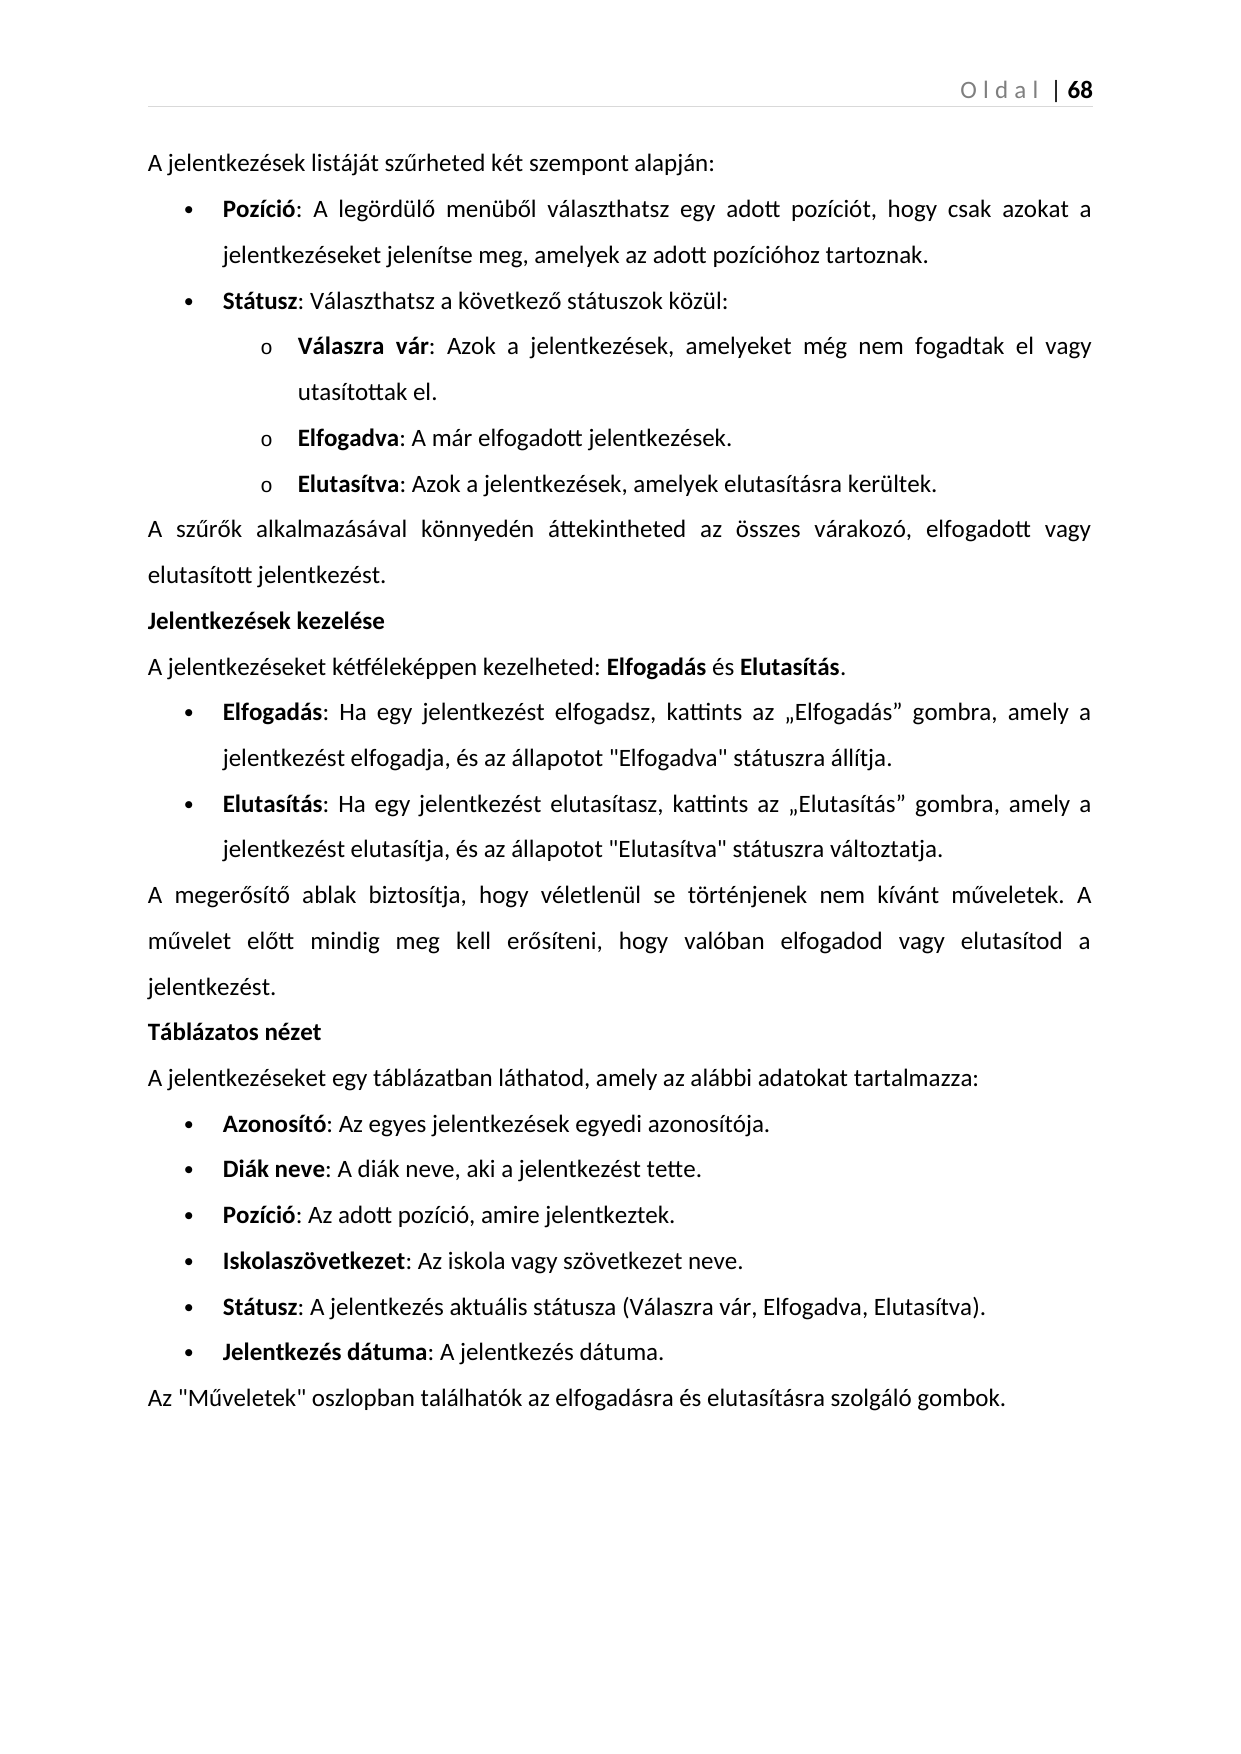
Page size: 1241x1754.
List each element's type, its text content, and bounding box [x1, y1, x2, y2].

list Státusz: A jelentkezés aktuális státusza (Válaszra vár, Elfogadva, Elutasítva). [185, 1291, 1093, 1321]
list Diák neve: A diák neve, aki a jelentkezést tette. [185, 1154, 1093, 1184]
list Jelentkezés dátuma: A jelentkezés dátuma. [185, 1337, 1093, 1367]
text A jelentkezések listáját szűrheted két szempont alapján: [148, 148, 1093, 178]
text Az "Műveletek" oszlopban találhatók az elfogadásra és elutasításra szolgáló gombok. [148, 1382, 1093, 1413]
list Pozíció: A legördülő menüből választhatsz egy adott pozíciót, hogy csak azokat a jelentkezéseket jelenítse meg, amelyek az adott pozícióhoz tartoznak. [185, 193, 1093, 269]
text Táblázatos nézet [148, 1016, 1093, 1047]
list Iskolaszövetkezet: Az iskola vagy szövetkezet neve. [185, 1245, 1093, 1276]
text A jelentkezéseket kétféleképpen kezelheted: Elfogadás és Elutasítás. [148, 651, 1093, 681]
list Azonosító: Az egyes jelentkezések egyedi azonosítója. [185, 1108, 1093, 1138]
list Elutasítás: Ha egy jelentkezést elutasítasz, kattints az „Elutasítás” gombra, amely a jelentkezést elutasítja, és az állapotot "Elutasítva" státuszra változtatja. [185, 788, 1093, 864]
list Pozíció: Az adott pozíció, amire jelentkeztek. [185, 1199, 1093, 1230]
list Válaszra vár: Azok a jelentkezések, amelyeket még nem fogadtak el vagy utasítottak el. [260, 331, 1093, 407]
list Elfogadva: A már elfogadott jelentkezések. [260, 422, 1093, 452]
text A jelentkezéseket egy táblázatban láthatod, amely az alábbi adatokat tartalmazza: [148, 1062, 1093, 1093]
list Státusz: Választhatsz a következő státuszok közül: [185, 285, 1093, 315]
text Jelentkezések kezelése [148, 605, 1093, 635]
text A megerősítő ablak biztosítja, hogy véletlenül se történjenek nem kívánt műveletek. A művelet előtt mindig meg kell erősíteni, hogy valóban elfogadod vagy elutasítod a jelentkezést. [148, 879, 1093, 1001]
list Elutasítva: Azok a jelentkezések, amelyek elutasításra kerültek. [260, 468, 1093, 498]
list Elfogadás: Ha egy jelentkezést elfogadsz, kattints az „Elfogadás” gombra, amely a jelentkezést elfogadja, és az állapotot "Elfogadva" státuszra állítja. [185, 696, 1093, 773]
text A szűrők alkalmazásával könnyedén áttekintheted az összes várakozó, elfogadott vagy elutasított jelentkezést. [148, 513, 1093, 590]
